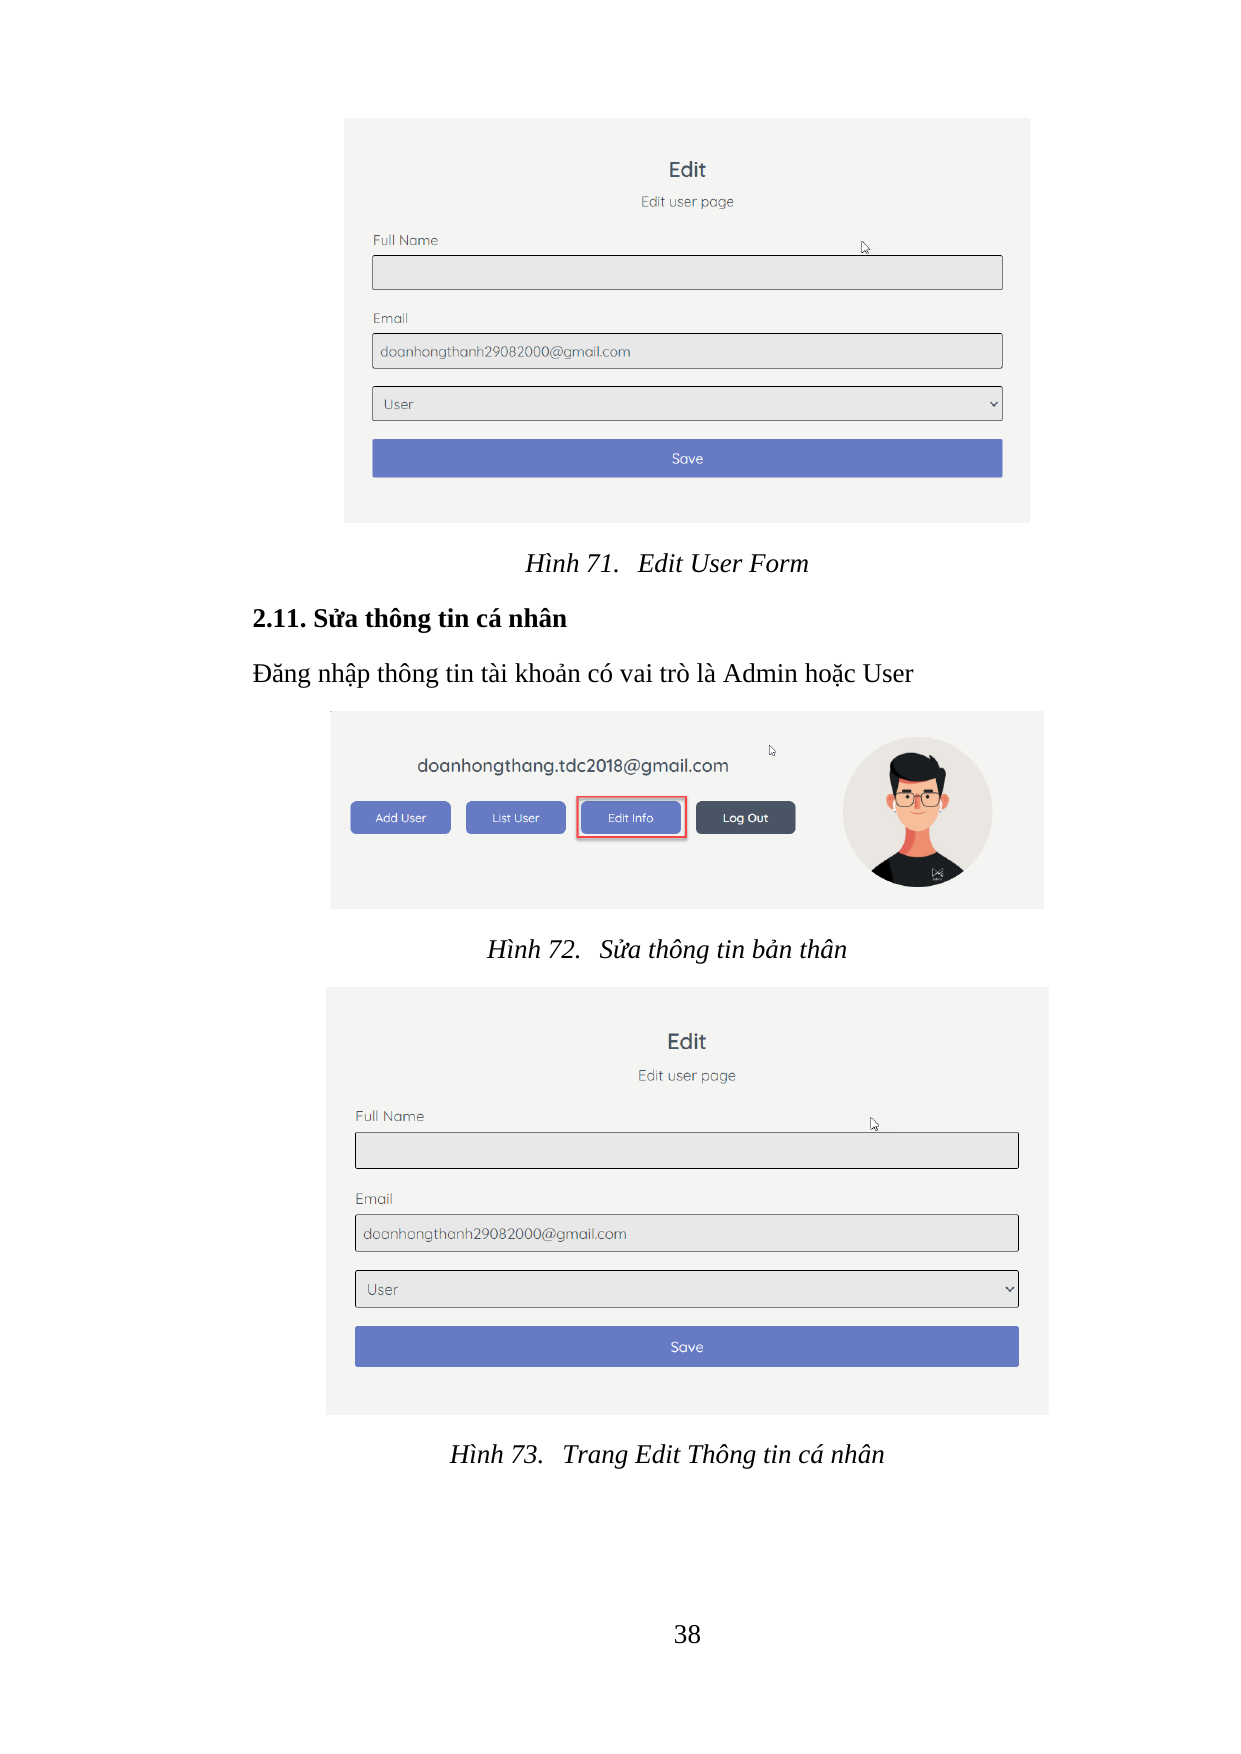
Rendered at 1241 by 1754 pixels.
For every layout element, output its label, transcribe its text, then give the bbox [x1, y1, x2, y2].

text Trang Edit Thông tin cá nhân [215, 1438, 1122, 1469]
text Đăng nhập thông tin tài khoản có vai trò là Admin hoặc User [177, 657, 1122, 688]
text Edit User Form [215, 547, 1122, 578]
picture [344, 118, 1031, 523]
picture [330, 711, 1044, 909]
subtitle Sửa thông tin cá nhân [252, 602, 1122, 633]
text Sửa thông tin bản thân [215, 933, 1122, 964]
picture [325, 987, 1049, 1415]
